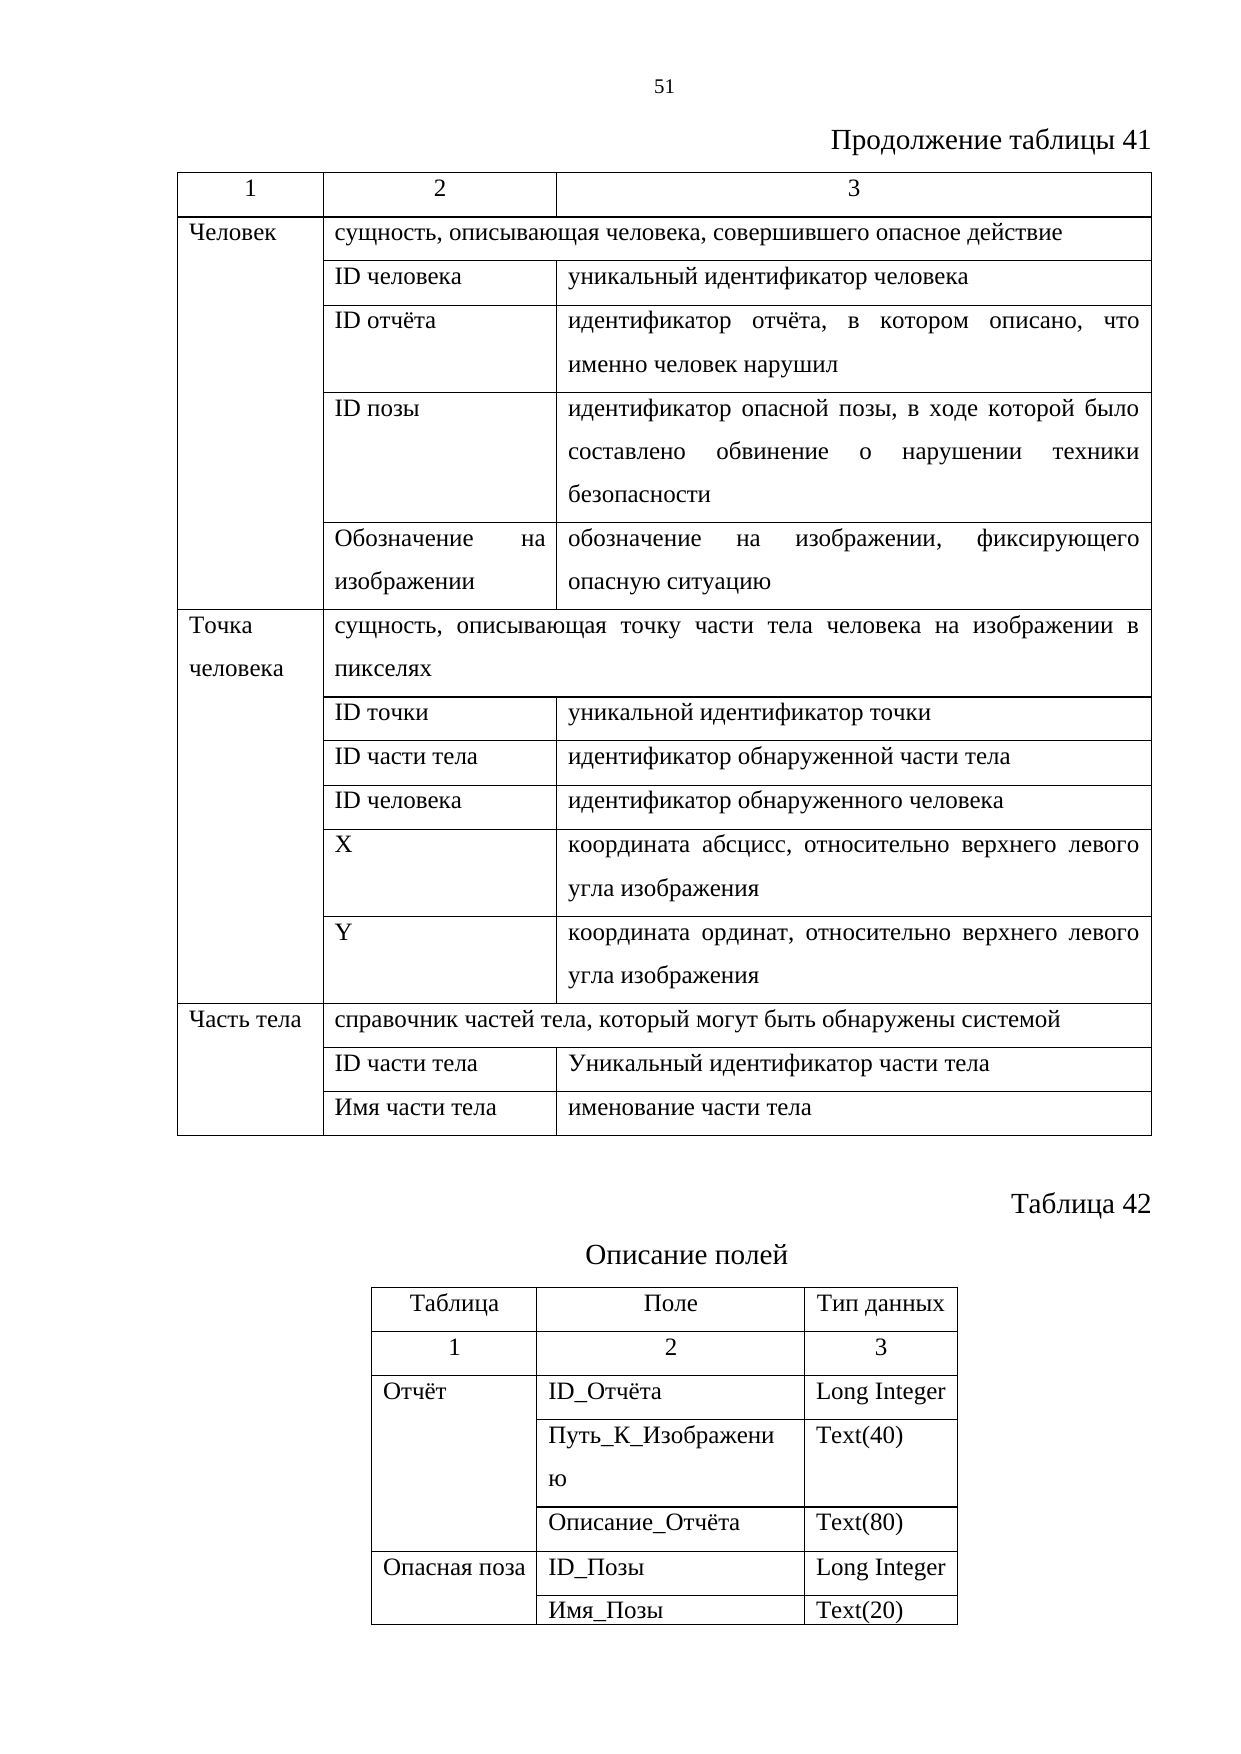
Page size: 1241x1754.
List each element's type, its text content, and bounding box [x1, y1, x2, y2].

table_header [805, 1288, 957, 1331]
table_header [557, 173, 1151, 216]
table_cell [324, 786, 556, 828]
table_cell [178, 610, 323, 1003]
text Описание полей [177, 1237, 1152, 1270]
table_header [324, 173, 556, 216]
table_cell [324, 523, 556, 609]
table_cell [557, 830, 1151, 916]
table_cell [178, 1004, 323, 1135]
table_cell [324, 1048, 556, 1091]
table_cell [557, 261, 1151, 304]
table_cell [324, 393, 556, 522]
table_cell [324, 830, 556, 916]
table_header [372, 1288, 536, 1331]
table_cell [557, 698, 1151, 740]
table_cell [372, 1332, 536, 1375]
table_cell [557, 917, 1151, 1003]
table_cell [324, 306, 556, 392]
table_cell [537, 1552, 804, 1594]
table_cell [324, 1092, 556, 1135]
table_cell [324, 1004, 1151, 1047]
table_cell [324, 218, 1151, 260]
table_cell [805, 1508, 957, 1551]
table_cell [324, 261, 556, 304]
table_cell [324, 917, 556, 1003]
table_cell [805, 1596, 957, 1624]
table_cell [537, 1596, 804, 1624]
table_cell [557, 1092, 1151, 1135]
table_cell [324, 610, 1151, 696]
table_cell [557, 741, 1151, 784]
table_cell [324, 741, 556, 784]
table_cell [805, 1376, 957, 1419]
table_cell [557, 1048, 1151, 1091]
text Таблица 42 [177, 1186, 1152, 1220]
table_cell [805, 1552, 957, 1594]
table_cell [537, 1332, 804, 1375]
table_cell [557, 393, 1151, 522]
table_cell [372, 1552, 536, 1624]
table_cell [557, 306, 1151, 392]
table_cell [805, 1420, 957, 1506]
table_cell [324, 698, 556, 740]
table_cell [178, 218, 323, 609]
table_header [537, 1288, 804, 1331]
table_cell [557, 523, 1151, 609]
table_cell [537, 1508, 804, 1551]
text Продолжение таблицы 41 [177, 122, 1152, 156]
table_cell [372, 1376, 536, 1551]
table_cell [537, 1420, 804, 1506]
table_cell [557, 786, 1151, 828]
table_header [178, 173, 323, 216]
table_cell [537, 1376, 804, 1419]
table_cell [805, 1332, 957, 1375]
